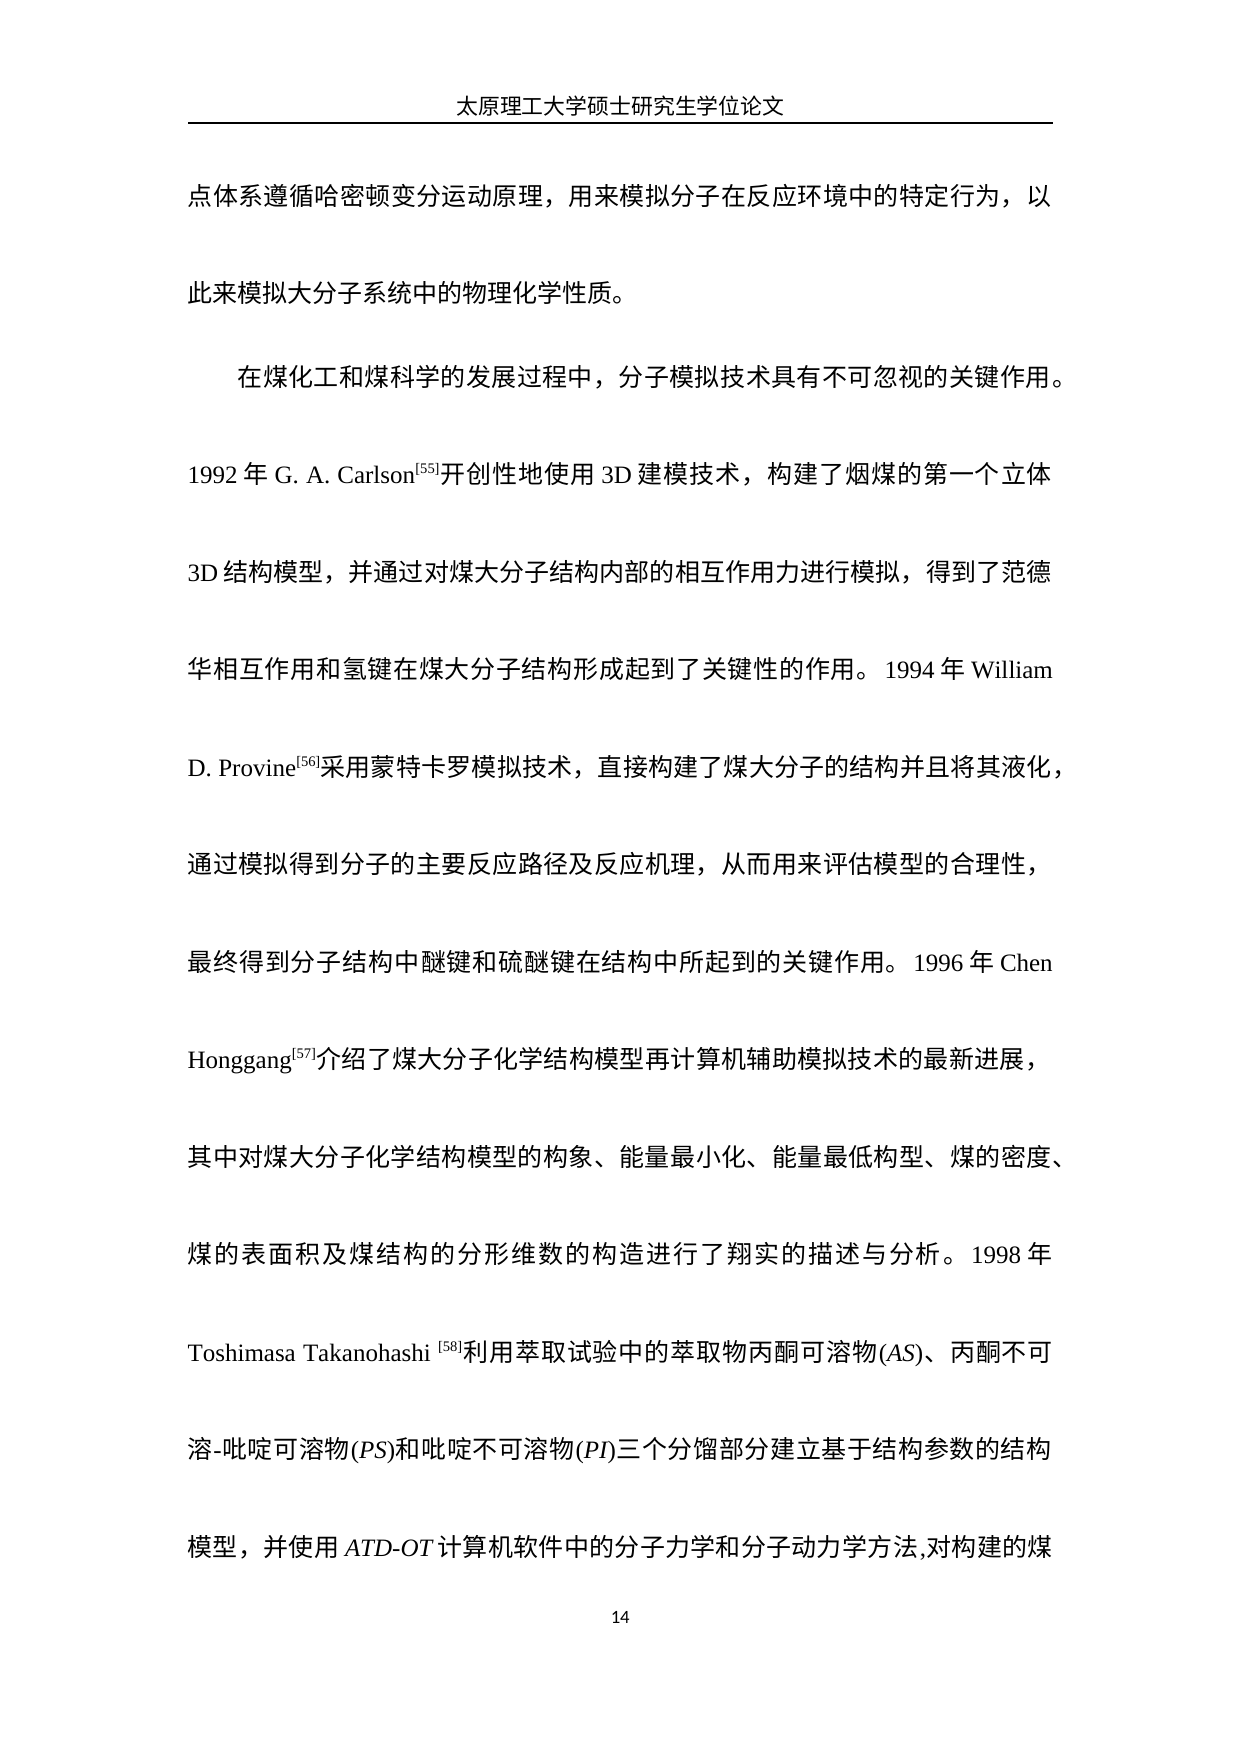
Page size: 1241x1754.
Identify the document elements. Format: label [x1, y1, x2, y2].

text [187, 162, 1053, 324]
text [187, 343, 1053, 1578]
